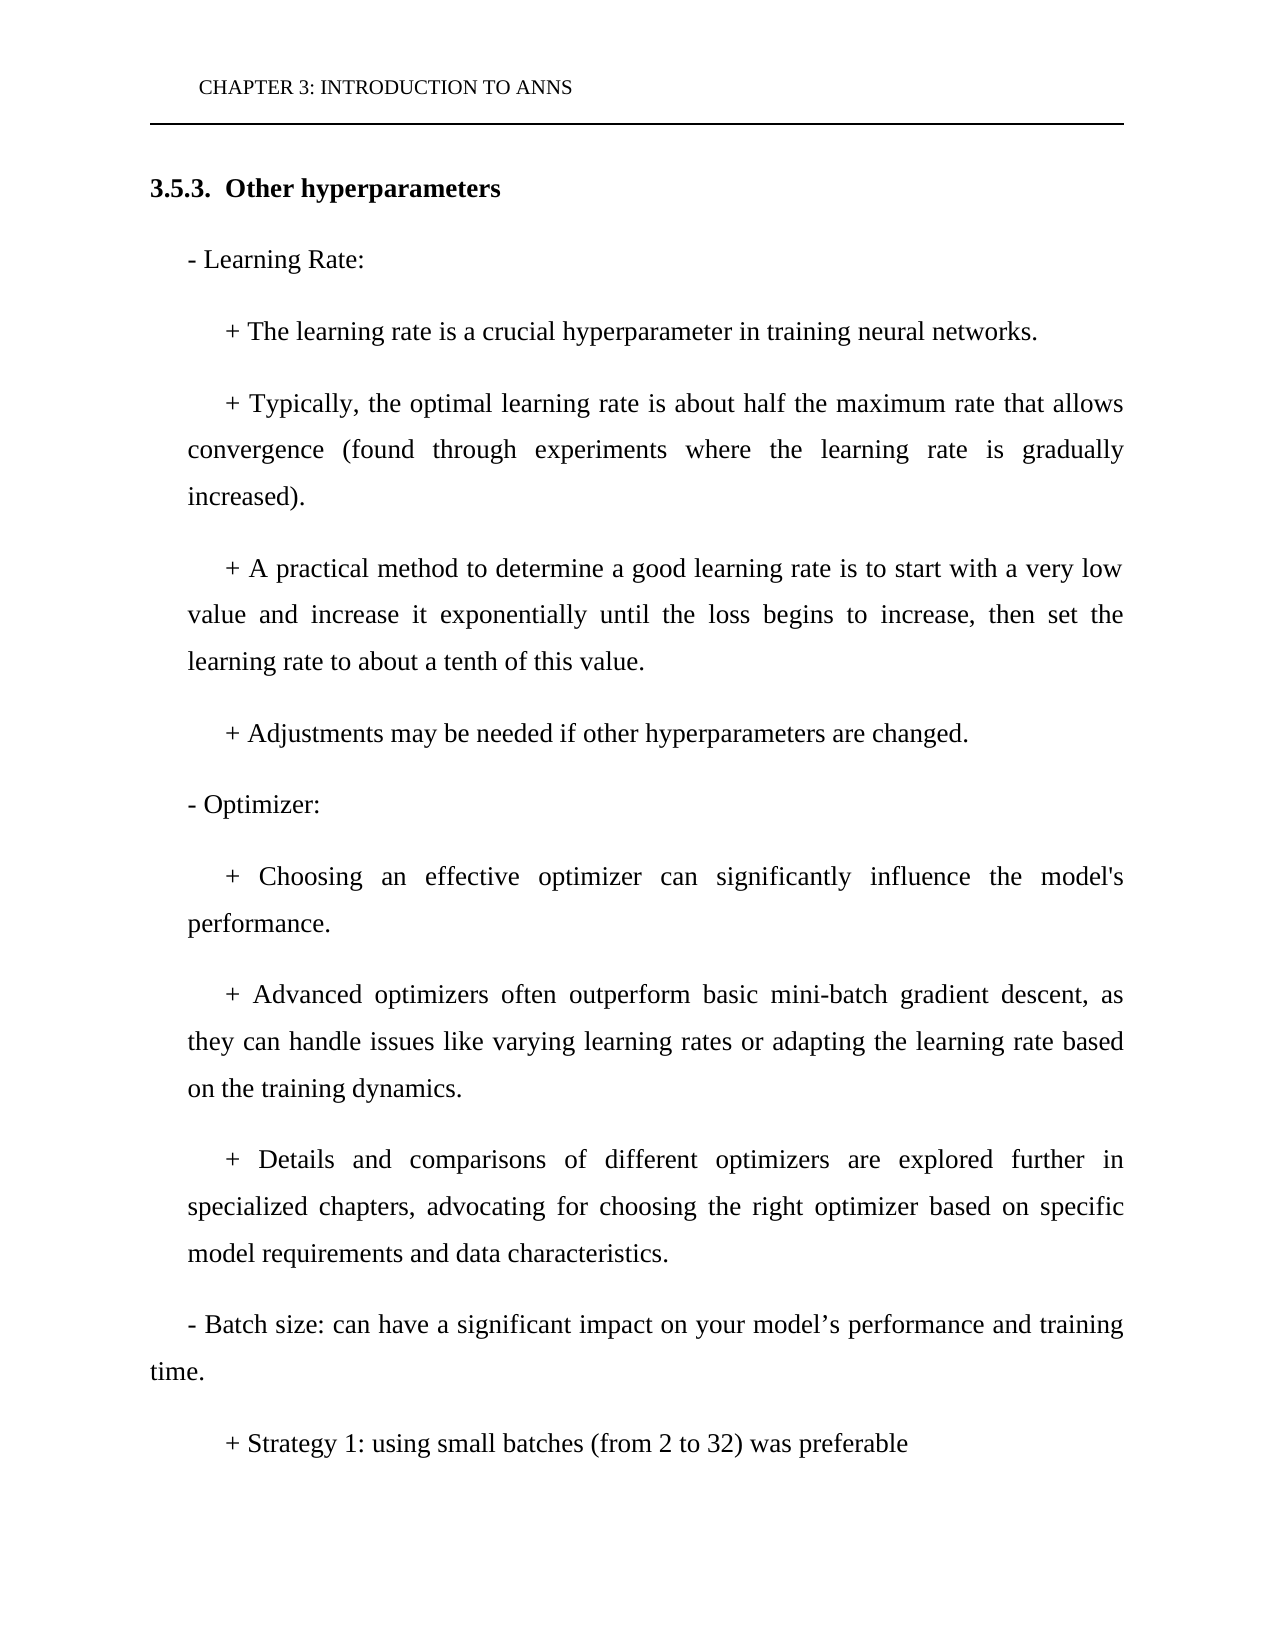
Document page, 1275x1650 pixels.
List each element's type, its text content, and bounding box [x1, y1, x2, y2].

text + The learning rate is a crucial hyperparameter in training neural networks. [187, 315, 1125, 346]
text + Advanced optimizers often outperform basic mini-batch gradient descent, as they can handle issues like varying learning rates or adapting the learning rate based on the training dynamics. [187, 978, 1125, 1103]
text + Strategy 1: using small batches (from 2 to 32) was preferable [187, 1427, 1125, 1458]
text Other hyperparameters [150, 172, 1125, 203]
text + A practical method to determine a good learning rate is to start with a very low value and increase it exponentially until the loss begins to increase, then set the learning rate to about a tenth of this value. [187, 552, 1125, 676]
text + Details and comparisons of different optimizers are explored further in specialized chapters, advocating for choosing the right optimizer based on specific model requirements and data characteristics. [187, 1143, 1125, 1268]
text - Learning Rate: [150, 243, 1125, 274]
text + Adjustments may be needed if other hyperparameters are changed. [187, 717, 1125, 748]
text - Batch size: can have a significant impact on your model’s performance and training time. [150, 1308, 1125, 1386]
text + Typically, the optimal learning rate is about half the maximum rate that allows convergence (found through experiments where the learning rate is gradually increased). [187, 387, 1125, 511]
text + Choosing an effective optimizer can significantly influence the model's performance. [187, 860, 1125, 938]
text - Optimizer: [150, 788, 1125, 819]
